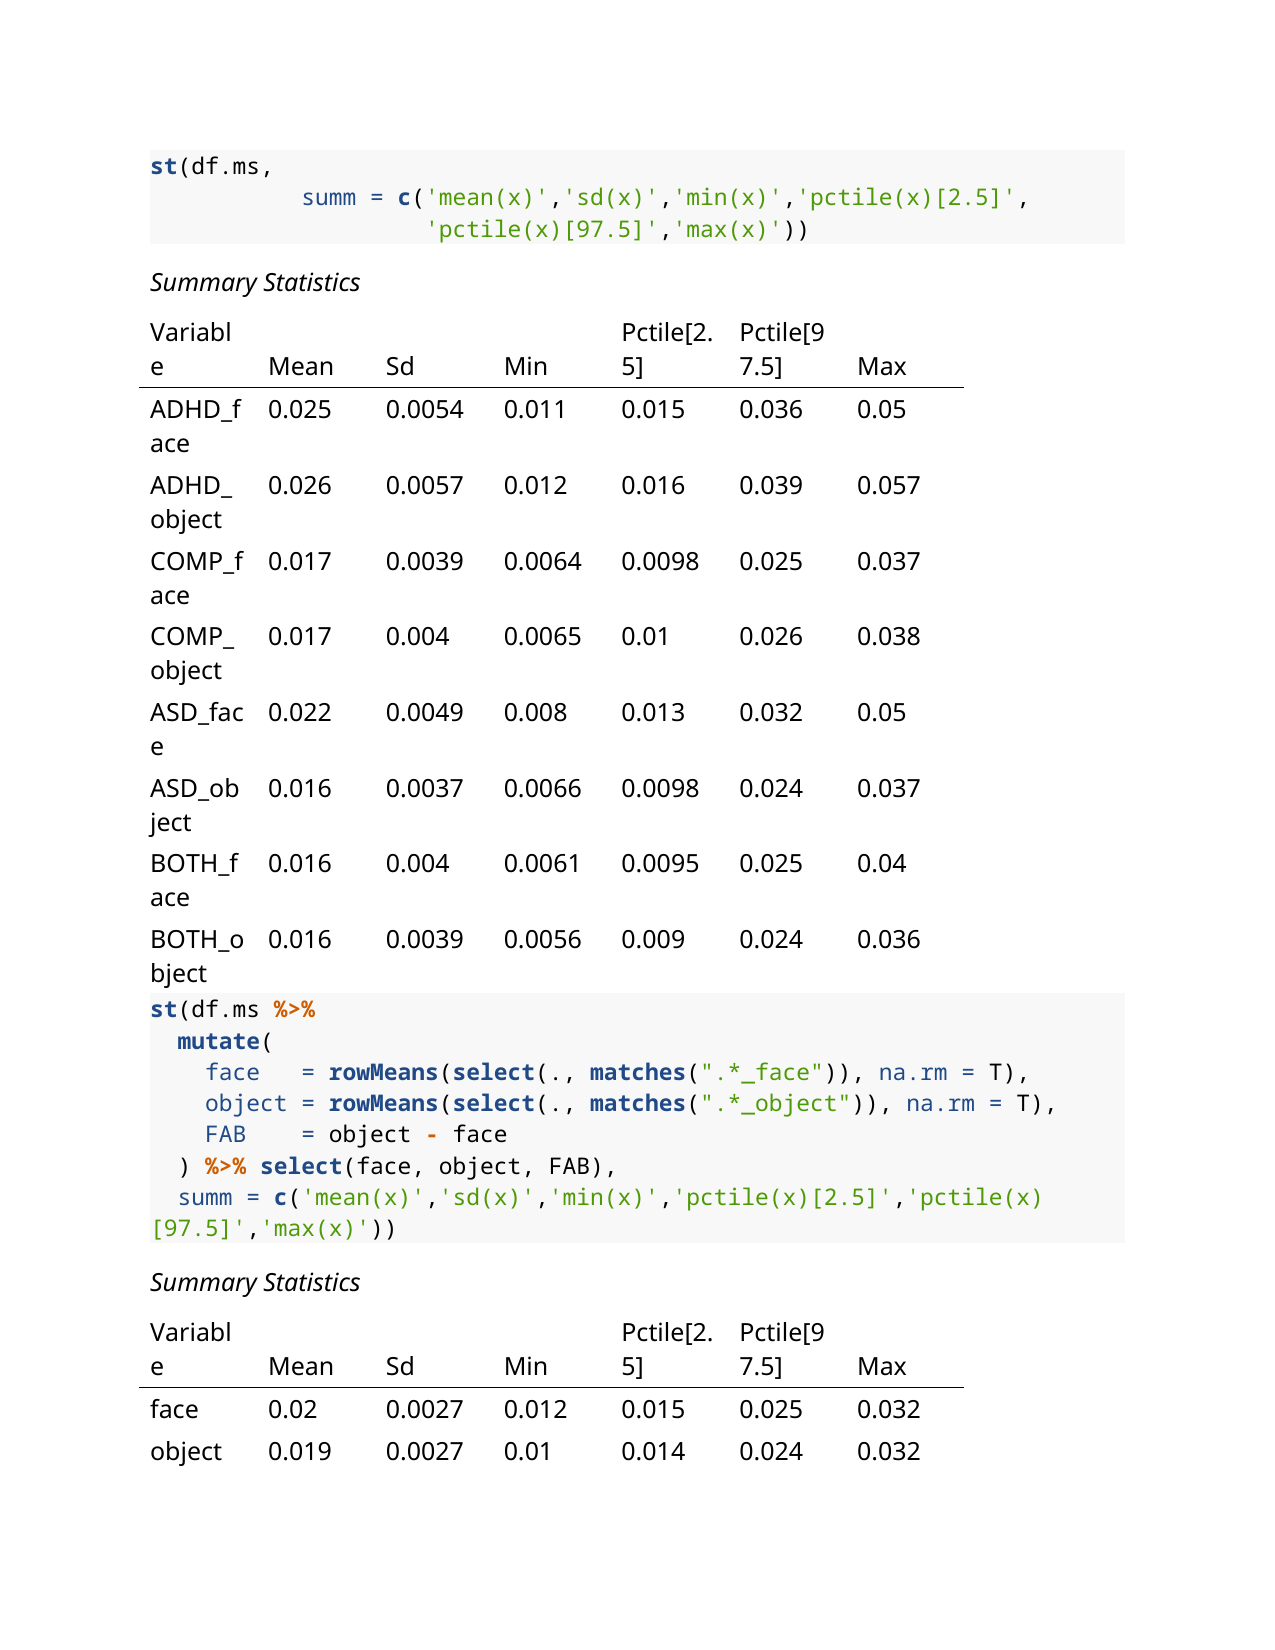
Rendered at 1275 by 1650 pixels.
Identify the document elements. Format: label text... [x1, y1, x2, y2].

table_header Pctile[97.5] [728, 311, 846, 387]
table_cell 0.032 [846, 1388, 963, 1429]
table_cell 0.032 [728, 691, 846, 766]
table_cell 0.024 [728, 918, 846, 993]
table_cell ASD_face [139, 691, 257, 766]
table_cell COMP_object [139, 615, 257, 691]
table_cell 0.038 [846, 615, 963, 691]
table_cell 0.032 [846, 1430, 963, 1471]
table_cell 0.026 [728, 615, 846, 691]
table_cell 0.0049 [374, 691, 492, 766]
table_cell 0.0037 [374, 766, 492, 842]
table_cell BOTH_face [139, 842, 257, 918]
table_cell ADHD_object [139, 464, 257, 539]
table_header Pctile[2.5] [610, 1311, 728, 1386]
table_cell 0.0056 [492, 918, 610, 993]
table_header Max [846, 311, 963, 387]
table_cell 0.017 [257, 540, 374, 615]
table_cell 0.036 [728, 388, 846, 464]
table_cell 0.037 [846, 766, 963, 842]
table_header Mean [257, 1311, 374, 1386]
table_cell 0.026 [257, 464, 374, 539]
table_cell 0.0027 [374, 1388, 492, 1429]
table_header Max [846, 1311, 963, 1386]
text Summary Statistics [150, 1264, 1125, 1298]
table_cell 0.04 [846, 842, 963, 918]
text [150, 150, 1125, 244]
table_cell 0.008 [492, 691, 610, 766]
table_cell 0.004 [374, 615, 492, 691]
table_cell 0.057 [846, 464, 963, 539]
table_cell 0.0065 [492, 615, 610, 691]
table_cell 0.011 [492, 388, 610, 464]
table_cell 0.036 [846, 918, 963, 993]
table_cell 0.01 [610, 615, 728, 691]
table_cell 0.0098 [610, 540, 728, 615]
table_cell 0.05 [846, 388, 963, 464]
table_cell 0.05 [846, 691, 963, 766]
table_cell 0.012 [492, 1388, 610, 1429]
table_cell COMP_face [139, 540, 257, 615]
table_cell 0.039 [728, 464, 846, 539]
table_cell 0.016 [610, 464, 728, 539]
table_cell 0.0061 [492, 842, 610, 918]
table_cell 0.022 [257, 691, 374, 766]
table_cell 0.009 [610, 918, 728, 993]
table_header Sd [374, 1311, 492, 1386]
table_cell 0.0039 [374, 918, 492, 993]
table_header Min [492, 311, 610, 387]
table_cell 0.01 [492, 1430, 610, 1471]
table_cell 0.016 [257, 918, 374, 993]
table_cell 0.02 [257, 1388, 374, 1429]
table_header Min [492, 1311, 610, 1386]
table_cell 0.016 [257, 766, 374, 842]
table_cell 0.004 [374, 842, 492, 918]
table_header Variable [139, 311, 257, 387]
table_header Pctile[2.5] [610, 311, 728, 387]
table_header Variable [139, 1311, 257, 1386]
table_cell face [139, 1388, 257, 1429]
table_cell 0.025 [257, 388, 374, 464]
text st(df.ms %>% mutate( face = rowMeans(select(., matches(".*_face")), na.rm = T), object = rowMeans(select(., matches(".*_object")), na.rm = T), FAB = object - face ) %>% select(face, object, FAB), summ = c('mean(x)','sd(x)','min(x)','pctile(x)[2.5]','pctile(x)[97.5]','max(x)')) [150, 993, 1125, 1243]
table_cell 0.025 [728, 540, 846, 615]
table_cell BOTH_object [139, 918, 257, 993]
table_cell 0.025 [728, 842, 846, 918]
table_cell 0.037 [846, 540, 963, 615]
table_header Pctile[97.5] [728, 1311, 846, 1386]
table_header Sd [374, 311, 492, 387]
table_cell ADHD_face [139, 388, 257, 464]
text Summary Statistics [150, 264, 1125, 299]
table_cell 0.0064 [492, 540, 610, 615]
table_cell 0.012 [492, 464, 610, 539]
table_cell 0.0095 [610, 842, 728, 918]
table_header Mean [257, 311, 374, 387]
table_cell 0.016 [257, 842, 374, 918]
table_cell 0.0057 [374, 464, 492, 539]
table_cell 0.024 [728, 1430, 846, 1471]
table_cell 0.013 [610, 691, 728, 766]
table_cell 0.0066 [492, 766, 610, 842]
table_cell 0.025 [728, 1388, 846, 1429]
table_cell 0.0054 [374, 388, 492, 464]
table_cell 0.017 [257, 615, 374, 691]
table_cell 0.015 [610, 388, 728, 464]
table_cell 0.019 [257, 1430, 374, 1471]
table_cell ASD_object [139, 766, 257, 842]
table_cell 0.014 [610, 1430, 728, 1471]
table_cell object [139, 1430, 257, 1471]
table_cell 0.0039 [374, 540, 492, 615]
table_cell 0.015 [610, 1388, 728, 1429]
table_cell 0.0098 [610, 766, 728, 842]
table_cell 0.0027 [374, 1430, 492, 1471]
table_cell 0.024 [728, 766, 846, 842]
